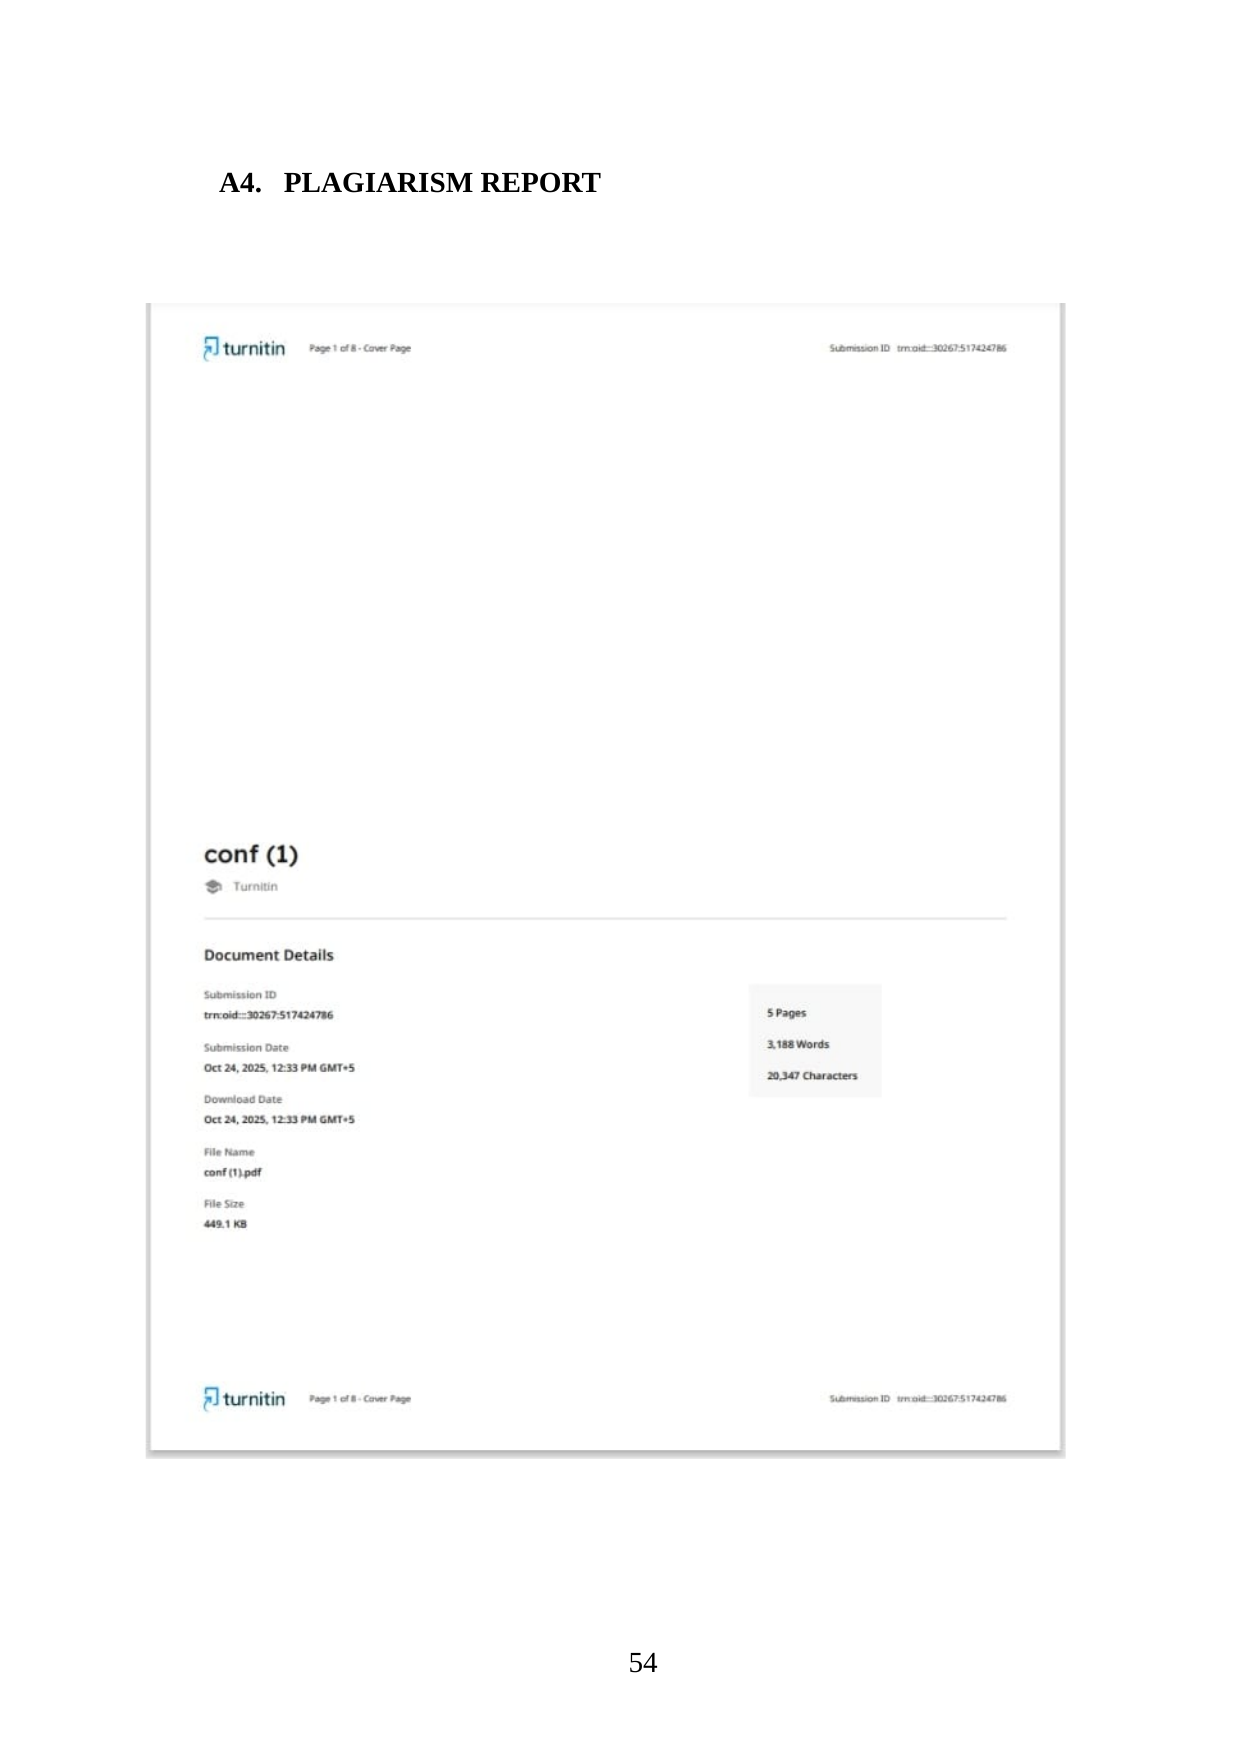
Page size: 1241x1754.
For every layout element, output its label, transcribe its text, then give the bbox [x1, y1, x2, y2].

text A4. PLAGIARISM REPORT [210, 165, 1091, 198]
picture [145, 303, 1066, 1459]
